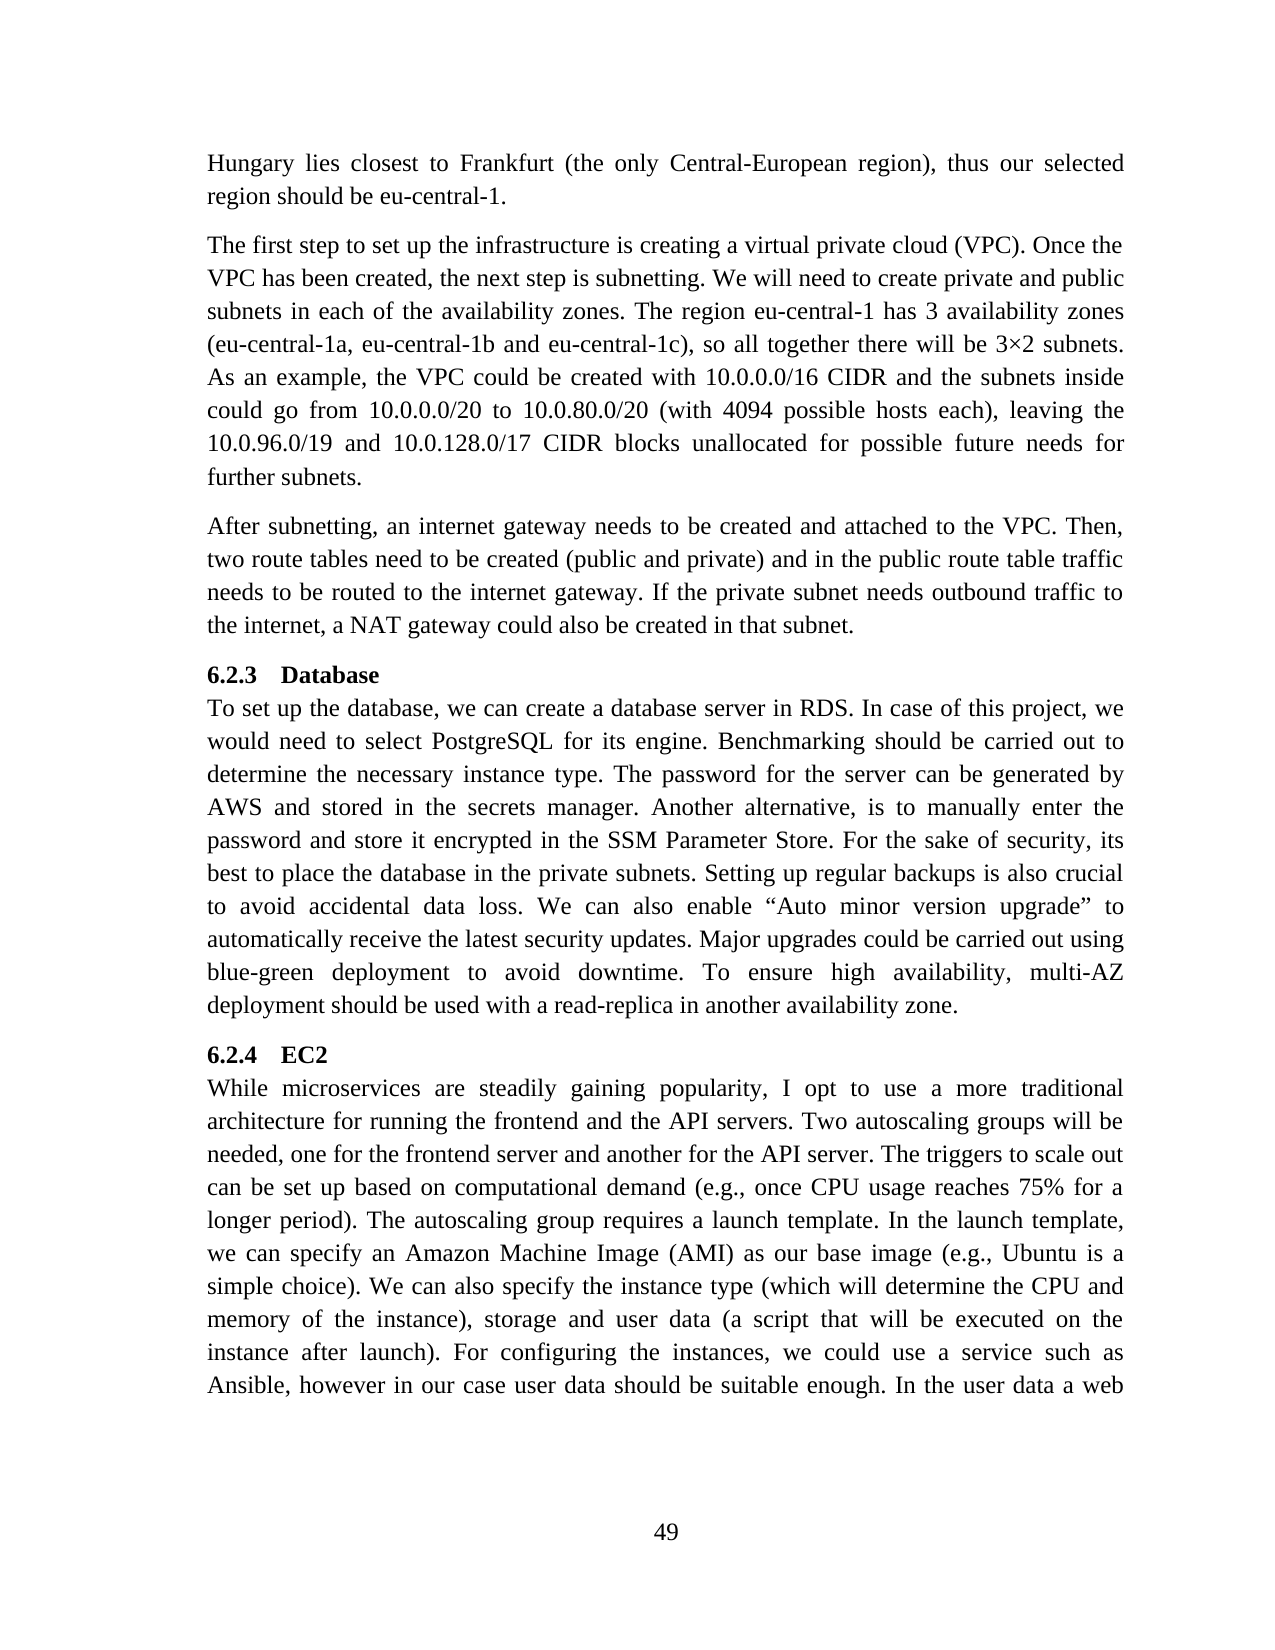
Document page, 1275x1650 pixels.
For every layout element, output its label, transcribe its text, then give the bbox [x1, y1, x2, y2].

text To set up the database, we can create a database server in RDS. In case of this project, we would need to select PostgreSQL for its engine. Benchmarking should be carried out to determine the necessary instance type. The password for the server can be generated by AWS and stored in the secrets manager. Another alternative, is to manually enter the password and store it encrypted in the SSM Parameter Store. For the sake of security, its best to place the database in the private subnets. Setting up regular backups is also crucial to avoid accidental data loss. We can also enable “Auto minor version upgrade” to automatically receive the latest security updates. Major upgrades could be carried out using blue-green deployment to avoid downtime. To ensure high availability, multi-AZ deployment should be used with a read-replica in another availability zone. [207, 693, 1125, 1019]
text The first step to set up the infrastructure is creating a virtual private cloud (VPC). Once the VPC has been created, the next step is subnetting. We will need to create private and public subnets in each of the availability zones. The region eu-central-1 has 3 availability zones (eu-central-1a, eu-central-1b and eu-central-1c), so all together there will be 3×2 subnets. As an example, the VPC could be created with 10.0.0.0/16 CIDR and the subnets inside could go from 10.0.0.0/20 to 10.0.80.0/20 (with 4094 possible hosts each), leaving the 10.0.96.0/19 and 10.0.128.0/17 CIDR blocks unallocated for possible future needs for further subnets. [207, 230, 1125, 490]
subtitle EC2 [207, 1040, 1125, 1069]
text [207, 1073, 1125, 1399]
text After subnetting, an internet gateway needs to be created and attached to the VPC. Then, two route tables need to be created (public and private) and in the public route table traffic needs to be routed to the internet gateway. If the private subnet needs outbound traffic to the internet, a NAT gateway could also be created in that subnet. [207, 511, 1125, 639]
subtitle Database [207, 660, 1125, 689]
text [207, 148, 1125, 209]
